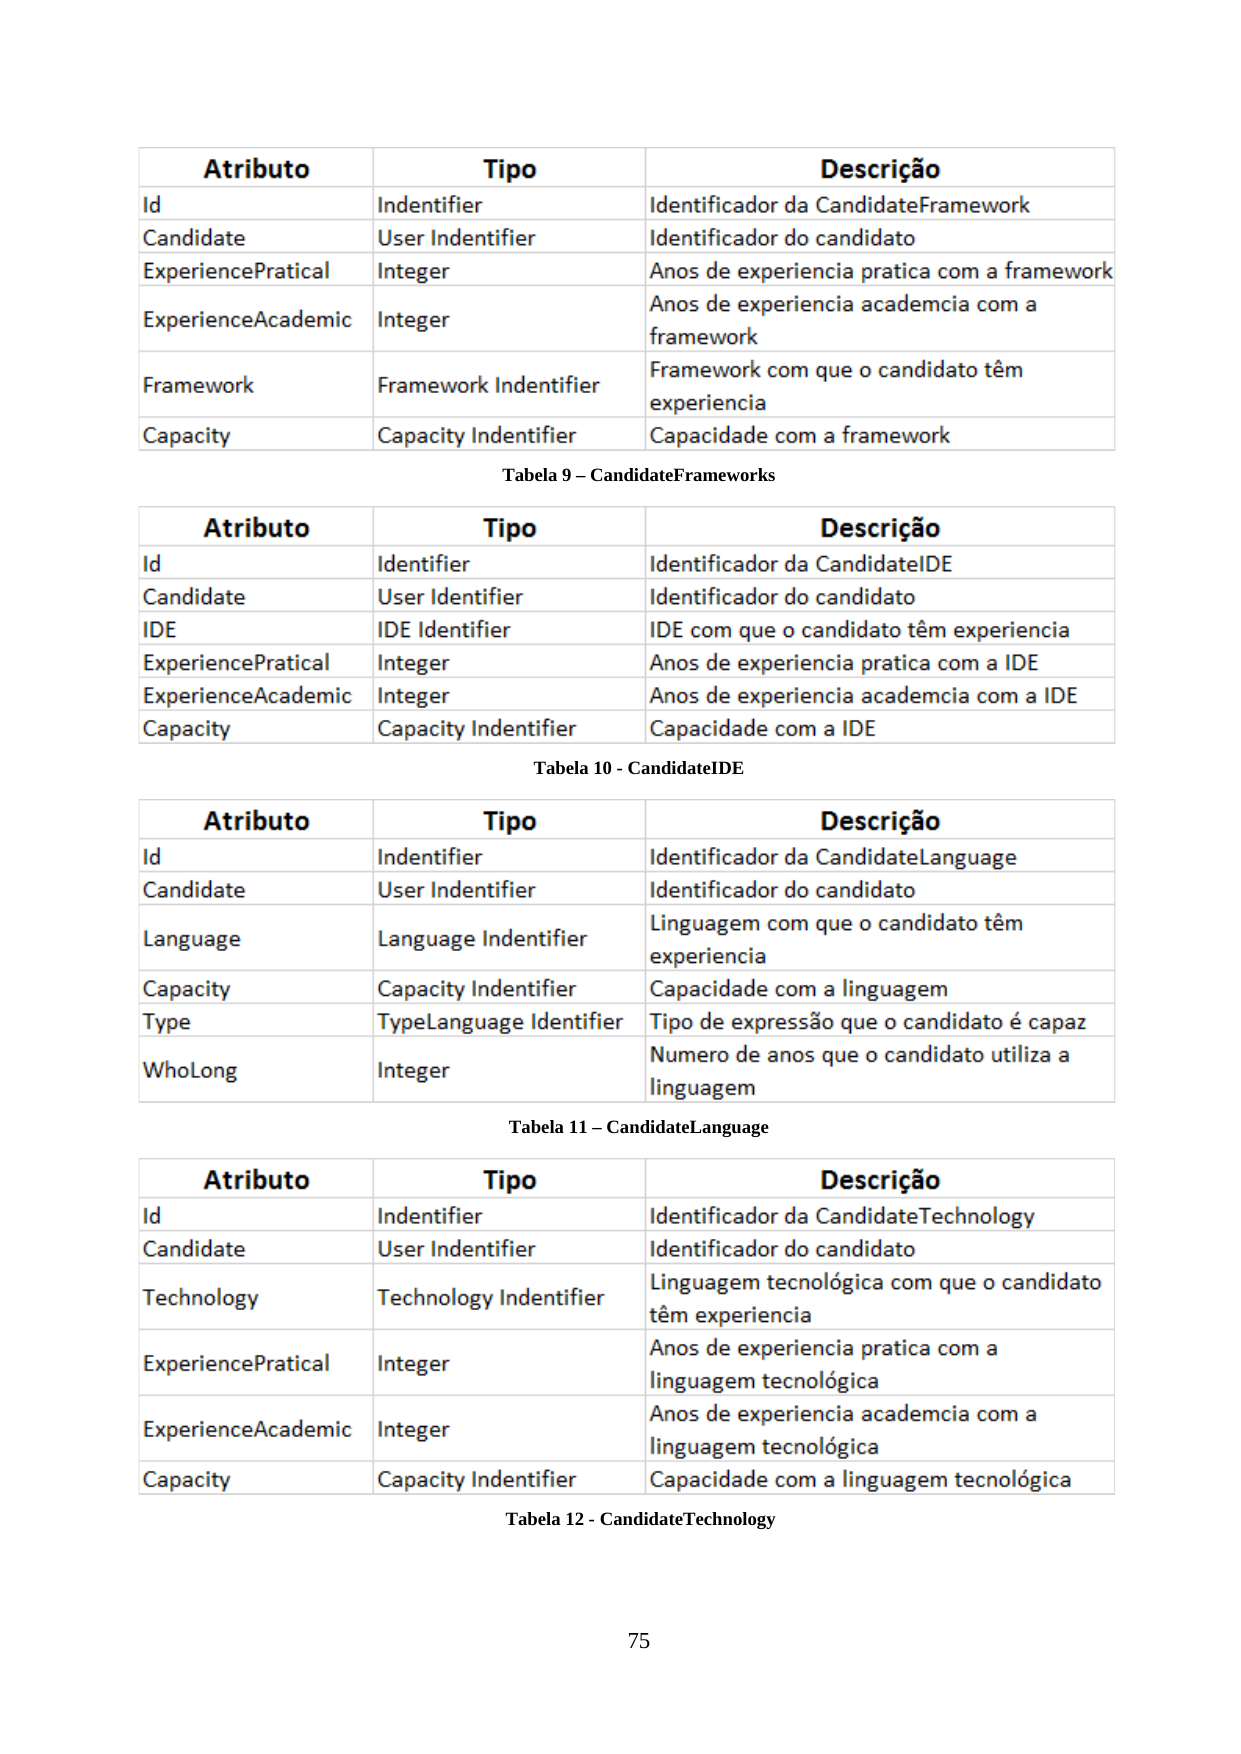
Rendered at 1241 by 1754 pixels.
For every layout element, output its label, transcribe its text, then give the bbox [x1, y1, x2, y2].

picture [138, 1158, 1116, 1495]
text Tabela 12 - CandidateTechnology [177, 1507, 1063, 1529]
picture [138, 506, 1116, 744]
picture [138, 147, 1116, 451]
picture [138, 799, 1116, 1103]
